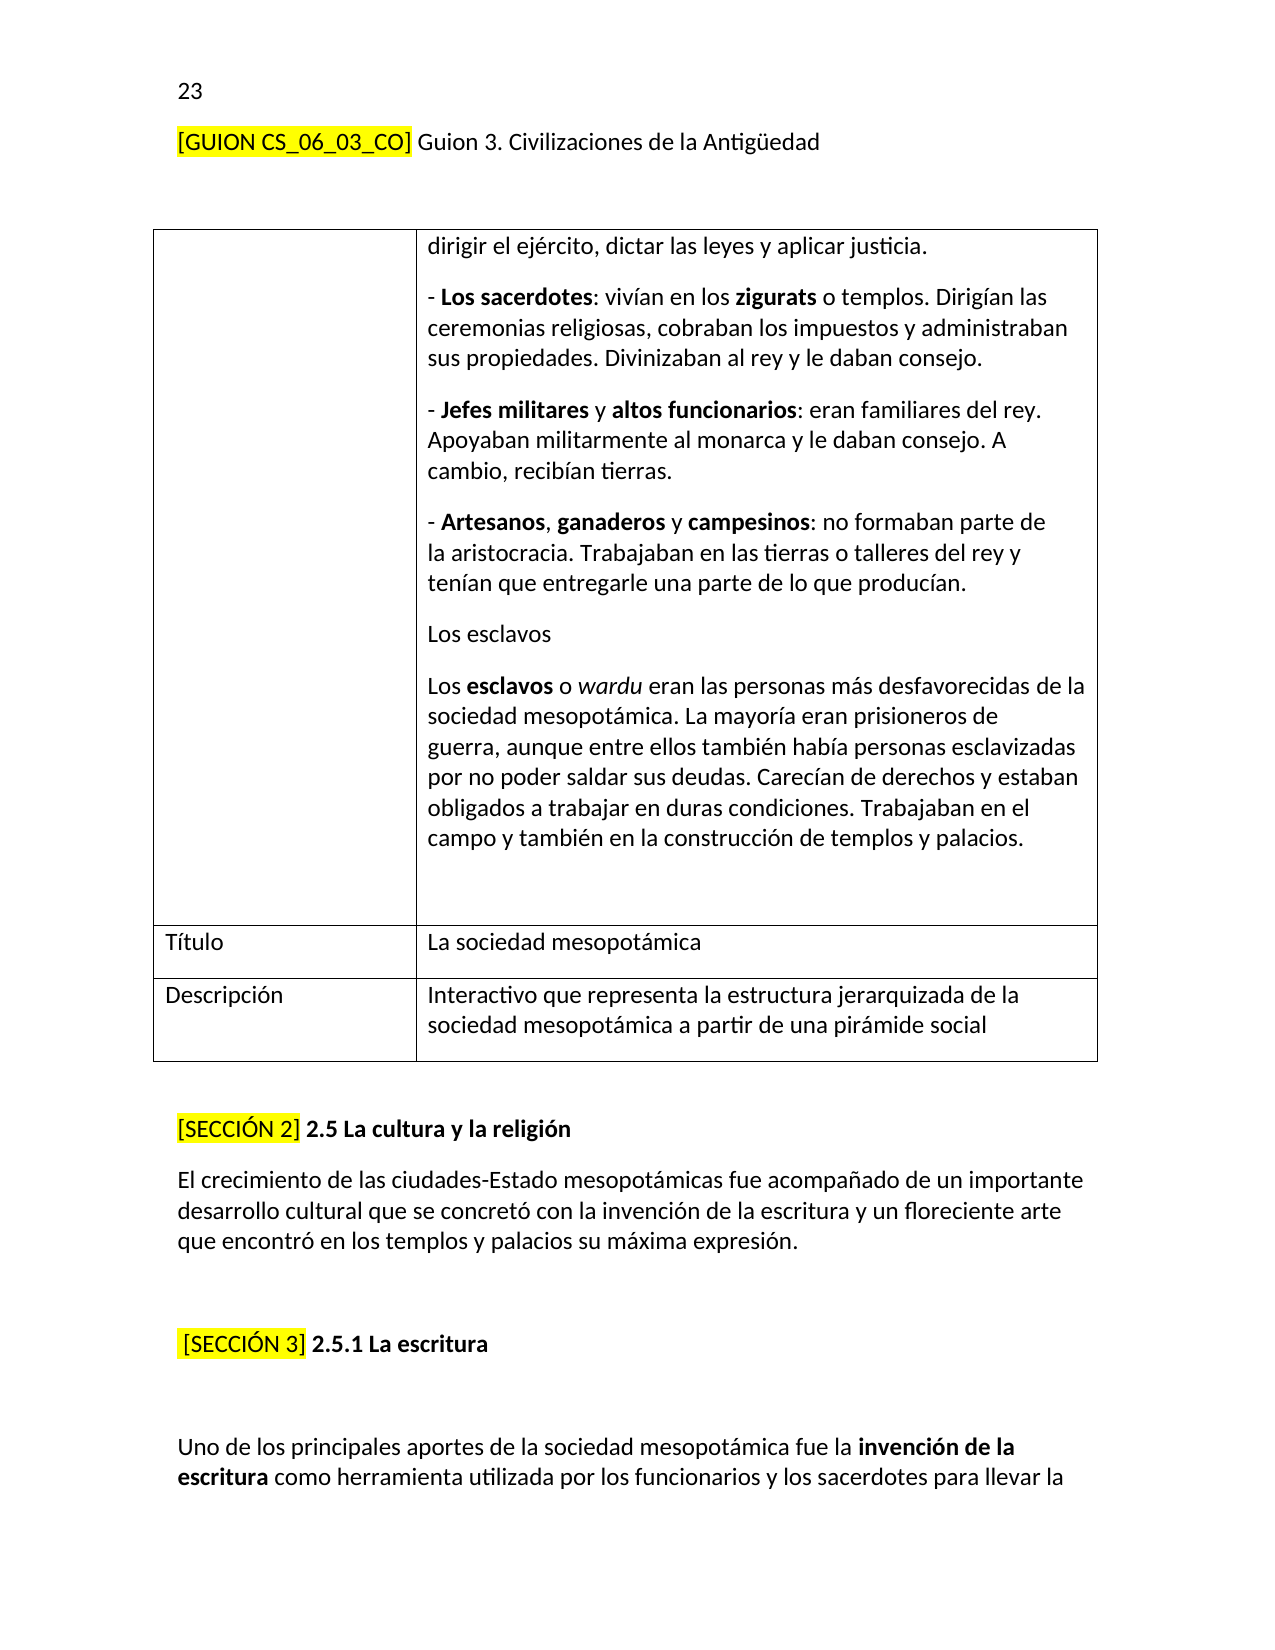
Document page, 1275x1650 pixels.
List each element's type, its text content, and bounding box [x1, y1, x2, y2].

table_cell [154, 230, 416, 925]
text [177, 1431, 1098, 1492]
table_cell Interactivo que representa la estructura jerarquizada de la sociedad mesopotámica a partir de una pirámide social [417, 979, 1097, 1061]
text El crecimiento de las ciudades-Estado mesopotámicas fue acompañado de un importante desarrollo cultural que se concretó con la invención de la escritura y un floreciente arte que encontró en los templos y palacios su máxima expresión. [177, 1164, 1098, 1256]
table_cell Título [154, 926, 416, 978]
text [SECCIÓN 3] 2.5.1 La escritura [306, 1328, 1098, 1359]
text [SECCIÓN 2] 2.5 La cultura y la religión [300, 1113, 1098, 1143]
table_cell La sociedad mesopotámica [417, 926, 1097, 978]
table_cell Descripción [154, 979, 416, 1061]
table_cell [417, 230, 1097, 925]
